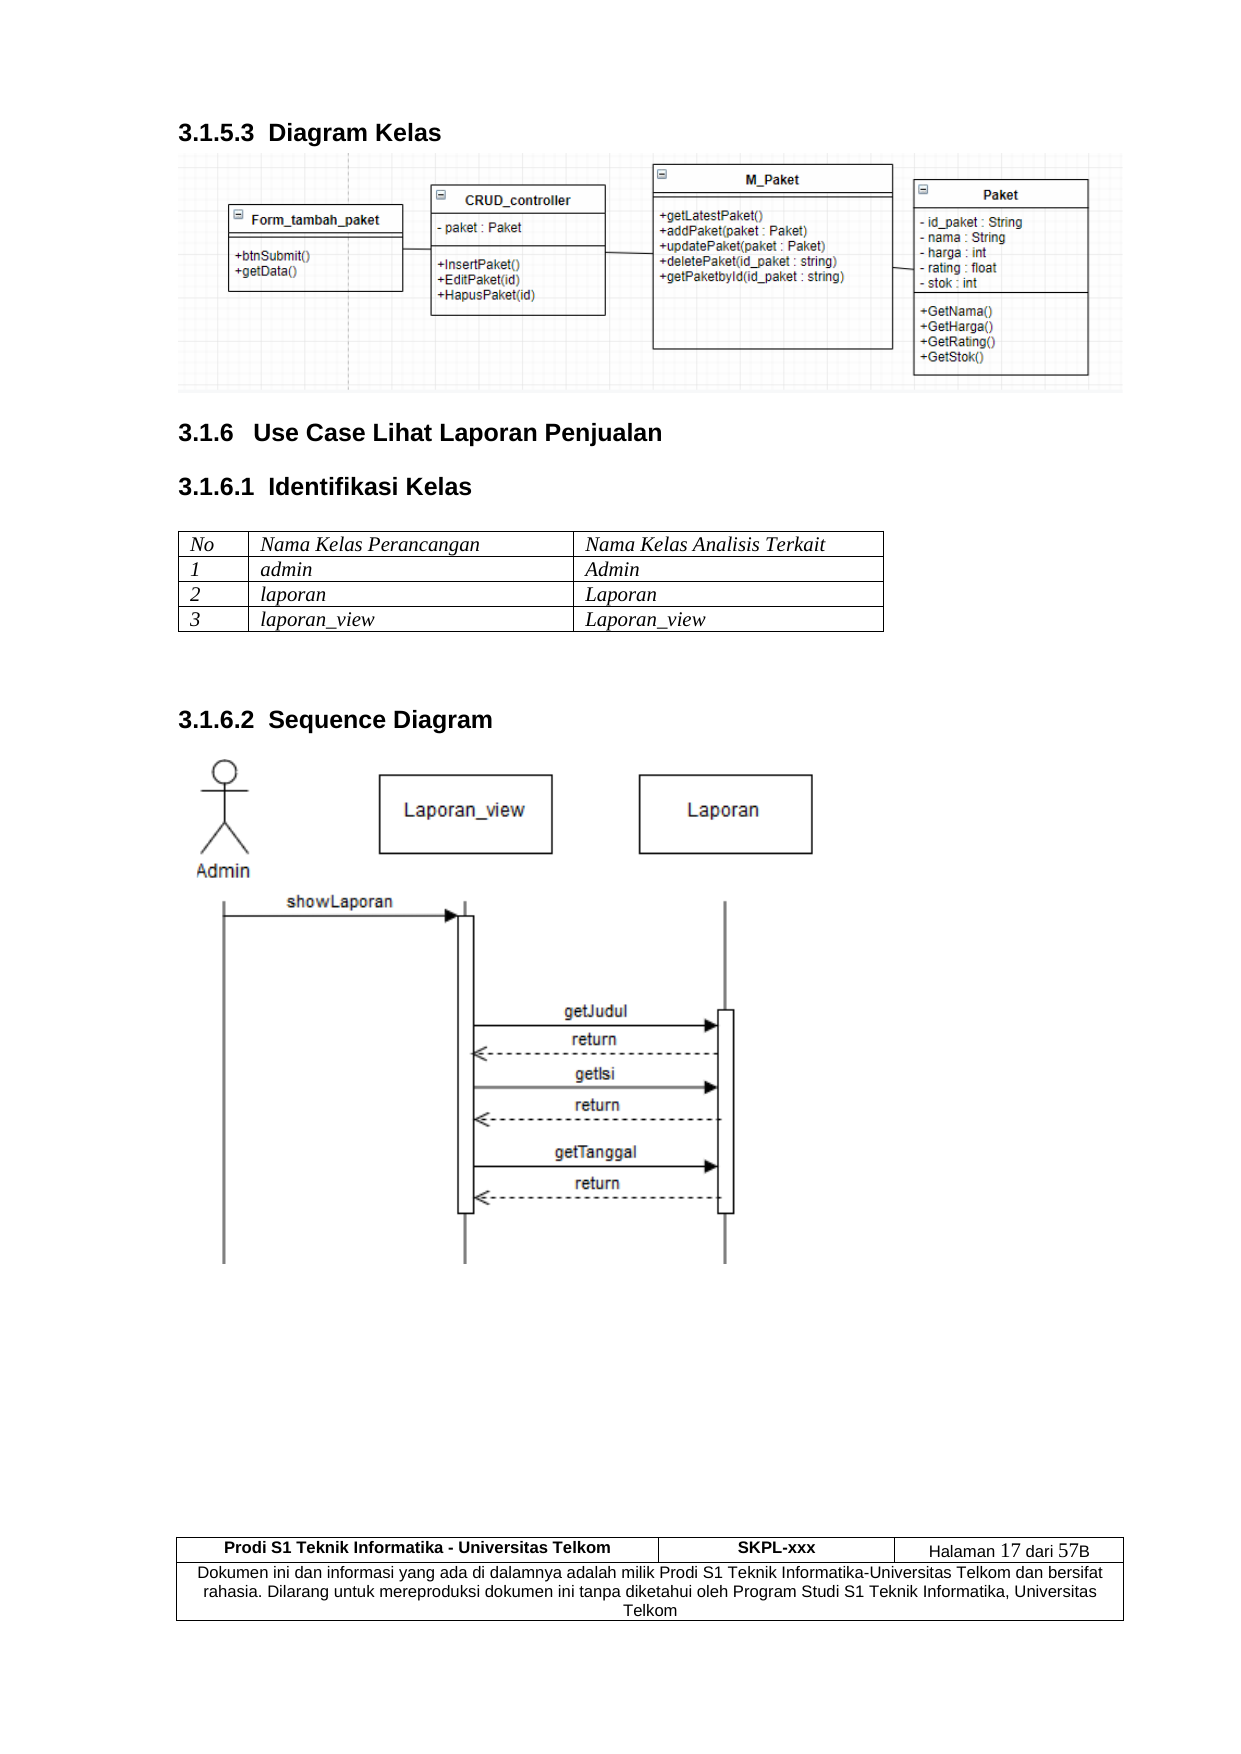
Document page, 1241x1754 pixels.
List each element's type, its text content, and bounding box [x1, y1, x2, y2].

table_header Nama Kelas Perancangan [249, 532, 573, 556]
table_cell 2 [179, 582, 248, 606]
table_cell laporan [249, 582, 573, 606]
table_header No [179, 532, 248, 556]
subtitle Identifikasi Kelas [178, 471, 1122, 500]
subtitle Sequence Diagram [178, 705, 1122, 734]
table_cell Laporan_view [574, 607, 883, 631]
subtitle Use Case Lihat Laporan Penjualan [178, 418, 1122, 446]
picture [196, 759, 813, 1264]
table_cell Laporan [574, 582, 883, 606]
picture [178, 153, 1123, 393]
table_cell laporan_view [249, 607, 573, 631]
table_header Nama Kelas Analisis Terkait [574, 532, 883, 556]
table_cell Admin [574, 557, 883, 581]
table_cell 1 [179, 557, 248, 581]
subtitle Diagram Kelas [178, 118, 1122, 147]
table_cell 3 [179, 607, 248, 631]
table_cell admin [249, 557, 573, 581]
